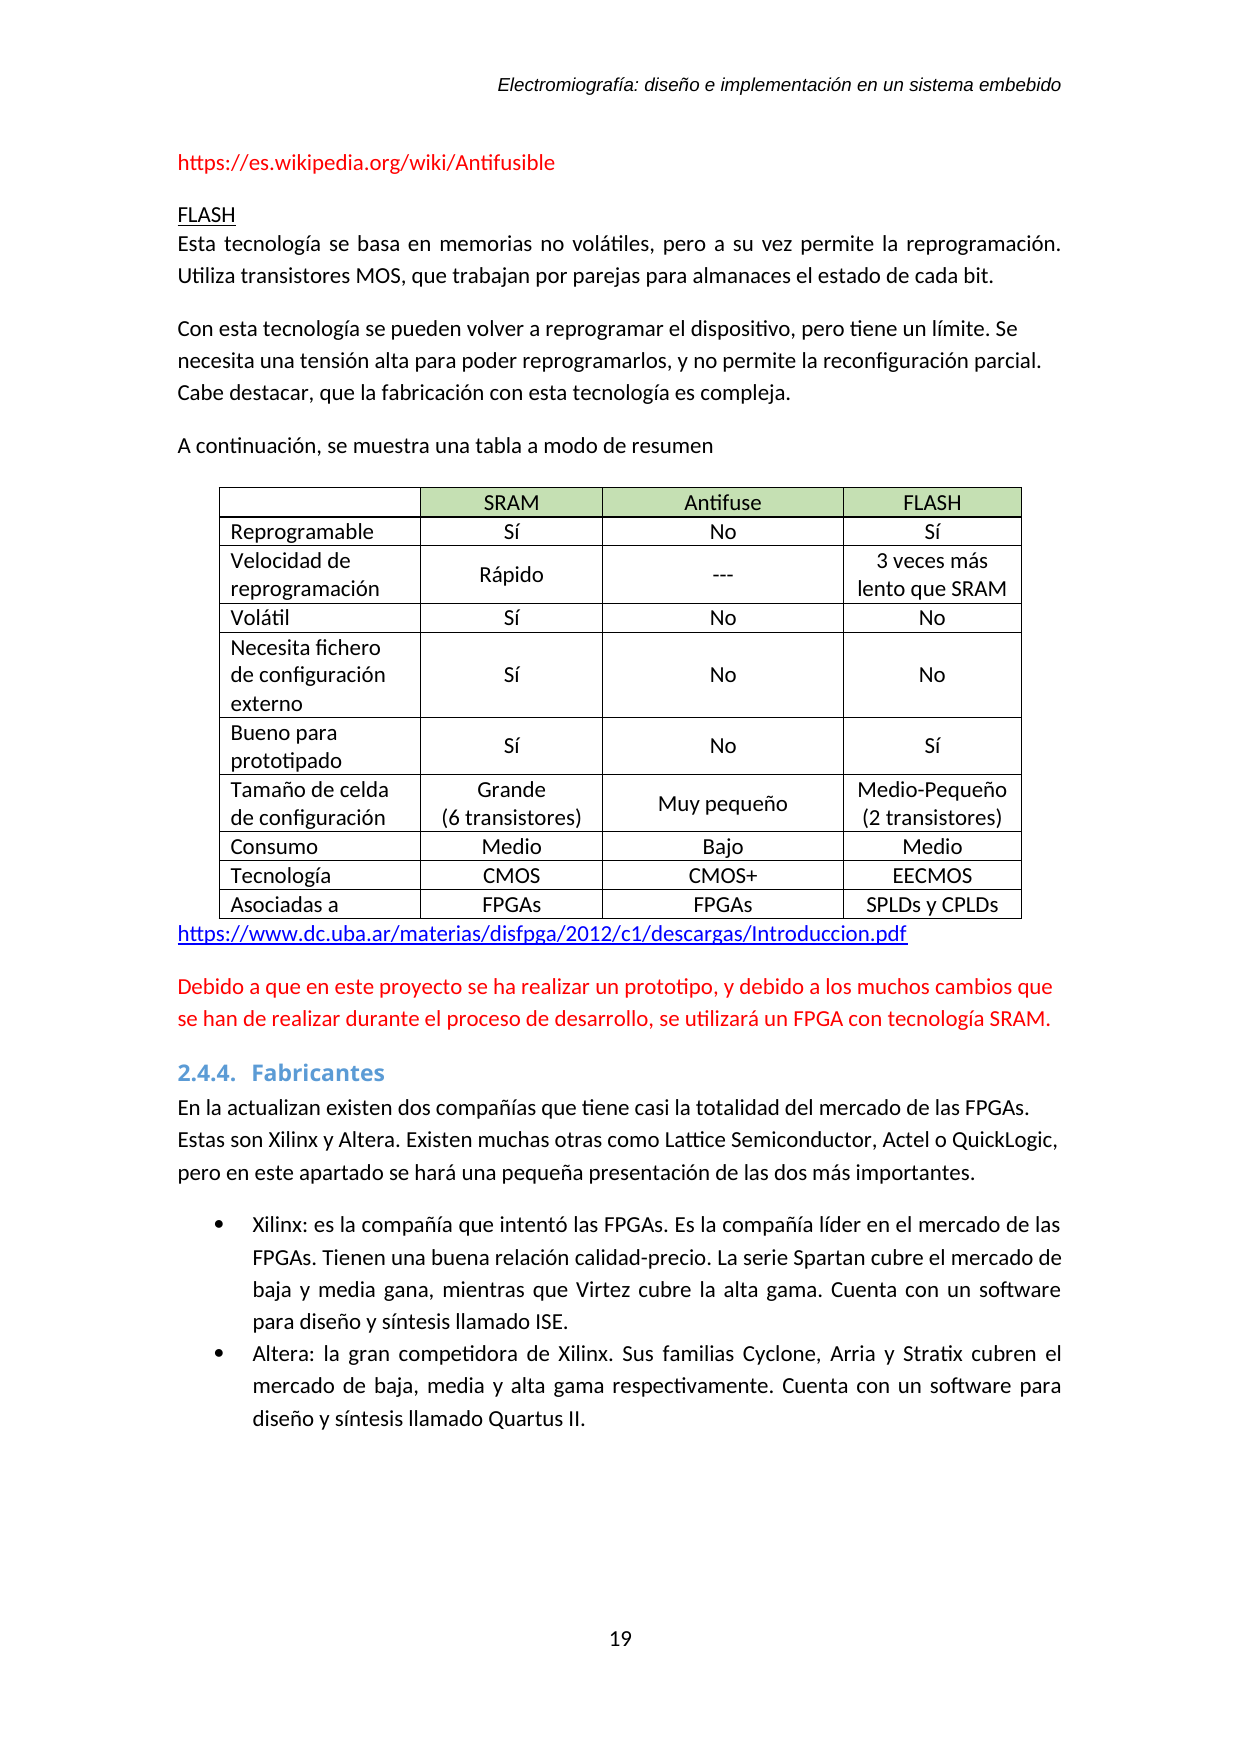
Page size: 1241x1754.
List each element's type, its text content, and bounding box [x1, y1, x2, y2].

table_header FLASH [844, 488, 1021, 516]
list Altera: la gran competidora de Xilinx. Sus familias Cyclone, Arria y Stratix cubren el mercado de baja, media y alta gama respectivamente. Cuenta con un software para diseño y síntesis llamado Quartus II. [215, 1339, 1063, 1432]
table_cell Sí [421, 604, 602, 632]
table_cell No [603, 518, 843, 545]
table_cell --- [603, 546, 843, 602]
table_cell Rápido [421, 546, 602, 602]
table_cell CMOS+ [603, 861, 843, 889]
subtitle Fabricantes [177, 1057, 1063, 1088]
table_cell No [603, 604, 843, 632]
text https://es.wikipedia.org/wiki/Antifusible [177, 148, 1063, 176]
table_cell Sí [421, 633, 602, 717]
table_cell No [844, 633, 1021, 717]
text Debido a que en este proyecto se ha realizar un prototipo, y debido a los muchos cambios que se han de realizar durante el proceso de desarrollo, se utilizará un FPGA con tecnología SRAM. [177, 972, 1063, 1032]
table_cell Reprogramable [220, 518, 420, 545]
table_cell FPGAs [421, 890, 602, 918]
table_header [220, 488, 420, 516]
table_cell Asociadas a [220, 890, 420, 918]
table_cell Volátil [220, 604, 420, 632]
table_cell Medio [844, 832, 1021, 860]
table_cell SPLDs y CPLDs [844, 890, 1021, 918]
table_cell FPGAs [603, 890, 843, 918]
table_cell Bueno para prototipado [220, 718, 420, 774]
table_cell Bajo [603, 832, 843, 860]
table_header SRAM [421, 488, 602, 516]
text En la actualizan existen dos compañías que tiene casi la totalidad del mercado de las FPGAs. Estas son Xilinx y Altera. Existen muchas otras como Lattice Semiconductor, Actel o QuickLogic, pero en este apartado se hará una pequeña presentación de las dos más importantes. [177, 1093, 1063, 1186]
table_cell Velocidad de reprogramación [220, 546, 420, 602]
text FLASH [177, 201, 1063, 229]
table_cell Sí [844, 518, 1021, 545]
table_cell Necesita fichero de configuración externo [220, 633, 420, 717]
text https://www.dc.uba.ar/materias/disfpga/2012/c1/descargas/Introduccion.pdf [177, 919, 1063, 947]
table_cell Medio [421, 832, 602, 860]
table_cell Sí [421, 718, 602, 774]
table_cell Sí [844, 718, 1021, 774]
text A continuación, se muestra una tabla a modo de resumen [177, 431, 1063, 459]
table_cell Sí [421, 518, 602, 545]
table_cell No [844, 604, 1021, 632]
table_cell No [603, 633, 843, 717]
table_cell Medio-Pequeño (2 transistores) [844, 775, 1021, 831]
table_cell EECMOS [844, 861, 1021, 889]
table_header Antifuse [603, 488, 843, 516]
table_cell Muy pequeño [603, 775, 843, 831]
table_cell Tamaño de celda de configuración [220, 775, 420, 831]
text Con esta tecnología se pueden volver a reprogramar el dispositivo, pero tiene un límite. Se necesita una tensión alta para poder reprogramarlos, y no permite la reconfiguración parcial. Cabe destacar, que la fabricación con esta tecnología es compleja. [177, 314, 1063, 406]
table_cell 3 veces más lento que SRAM [844, 546, 1021, 602]
list Xilinx: es la compañía que intentó las FPGAs. Es la compañía líder en el mercado de las FPGAs. Tienen una buena relación calidad-precio. La serie Spartan cubre el mercado de baja y media gana, mientras que Virtez cubre la alta gama. Cuenta con un software para diseño y síntesis llamado ISE. [215, 1211, 1063, 1335]
table_cell Consumo [220, 832, 420, 860]
table_cell Tecnología [220, 861, 420, 889]
table_cell No [603, 718, 843, 774]
table_cell CMOS [421, 861, 602, 889]
table_cell Grande (6 transistores) [421, 775, 602, 831]
text Esta tecnología se basa en memorias no volátiles, pero a su vez permite la reprogramación. Utiliza transistores MOS, que trabajan por parejas para almanaces el estado de cada bit. [177, 229, 1063, 289]
